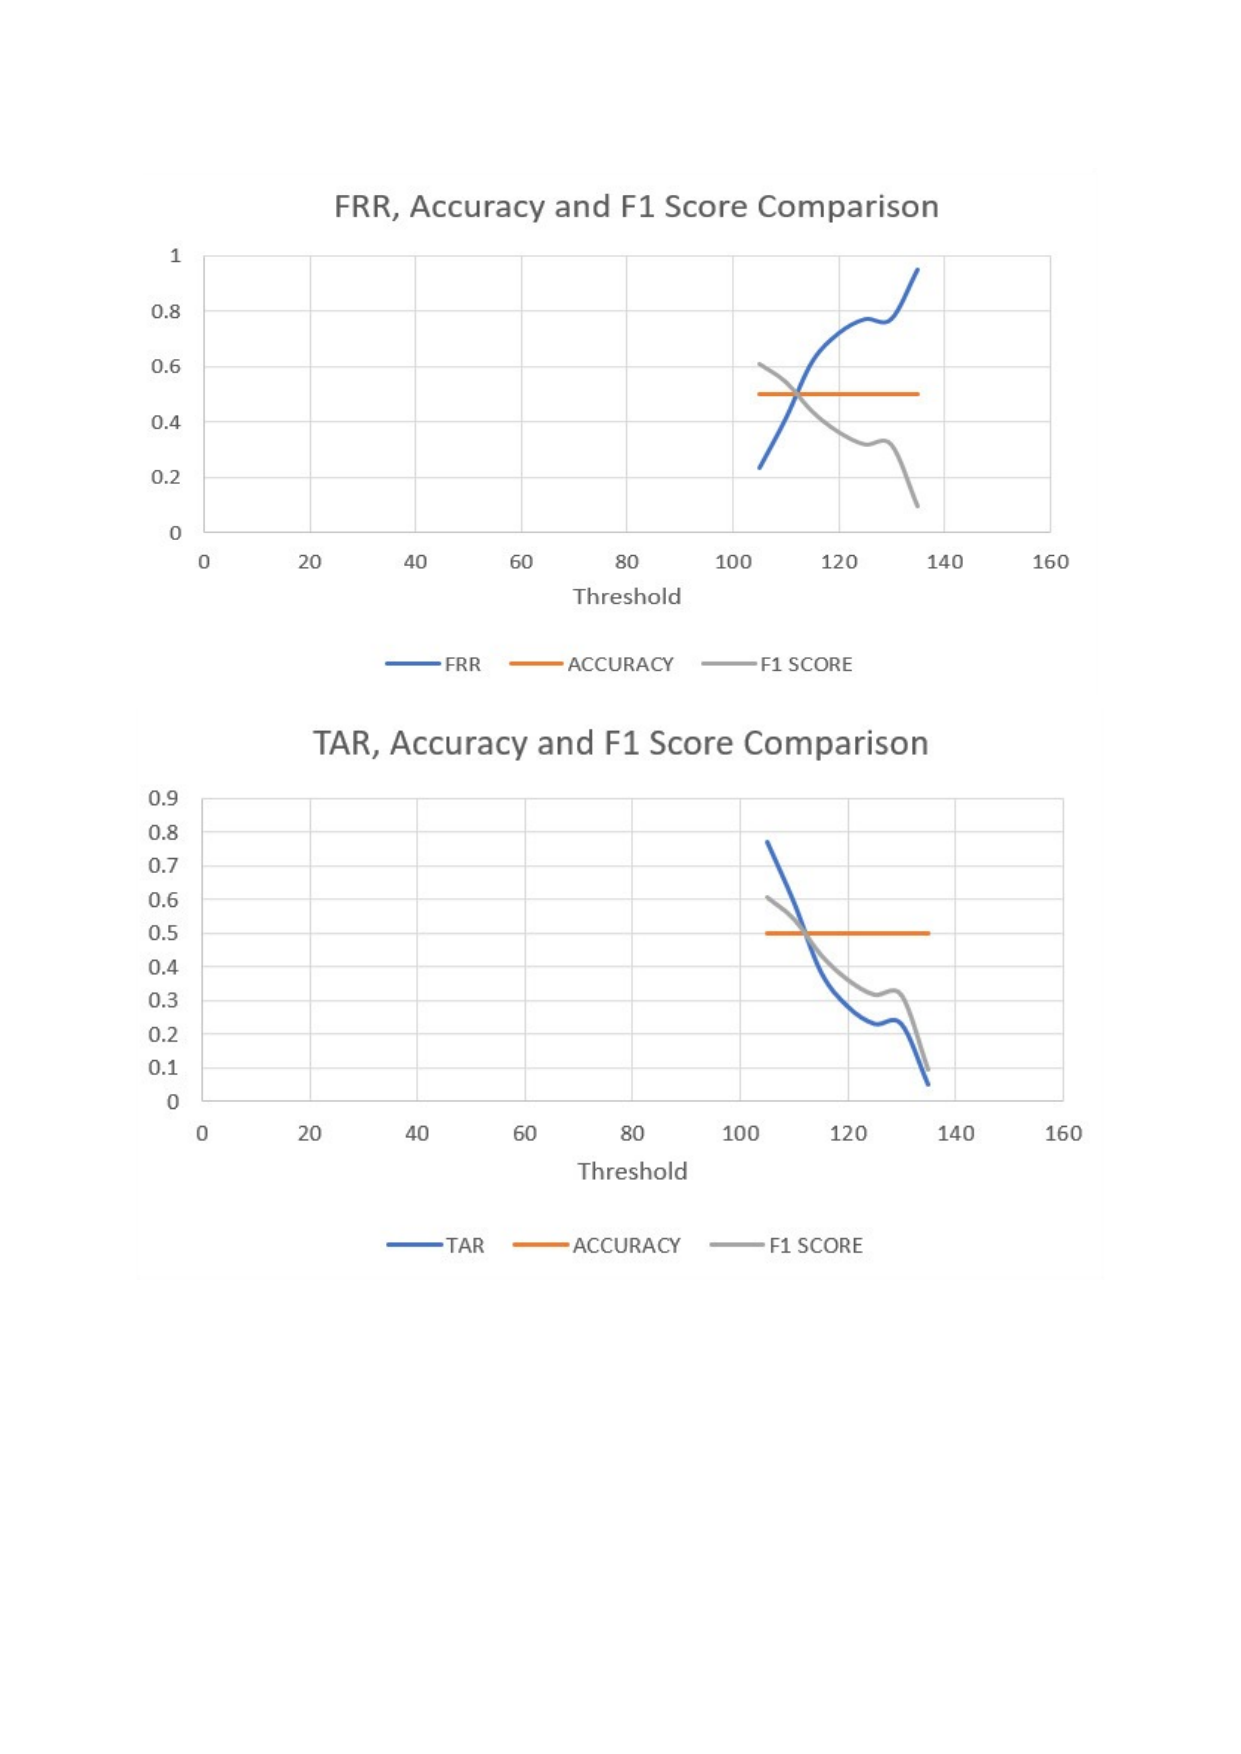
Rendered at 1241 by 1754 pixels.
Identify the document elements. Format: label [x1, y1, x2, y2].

picture [135, 708, 1105, 1280]
picture [142, 168, 1098, 695]
